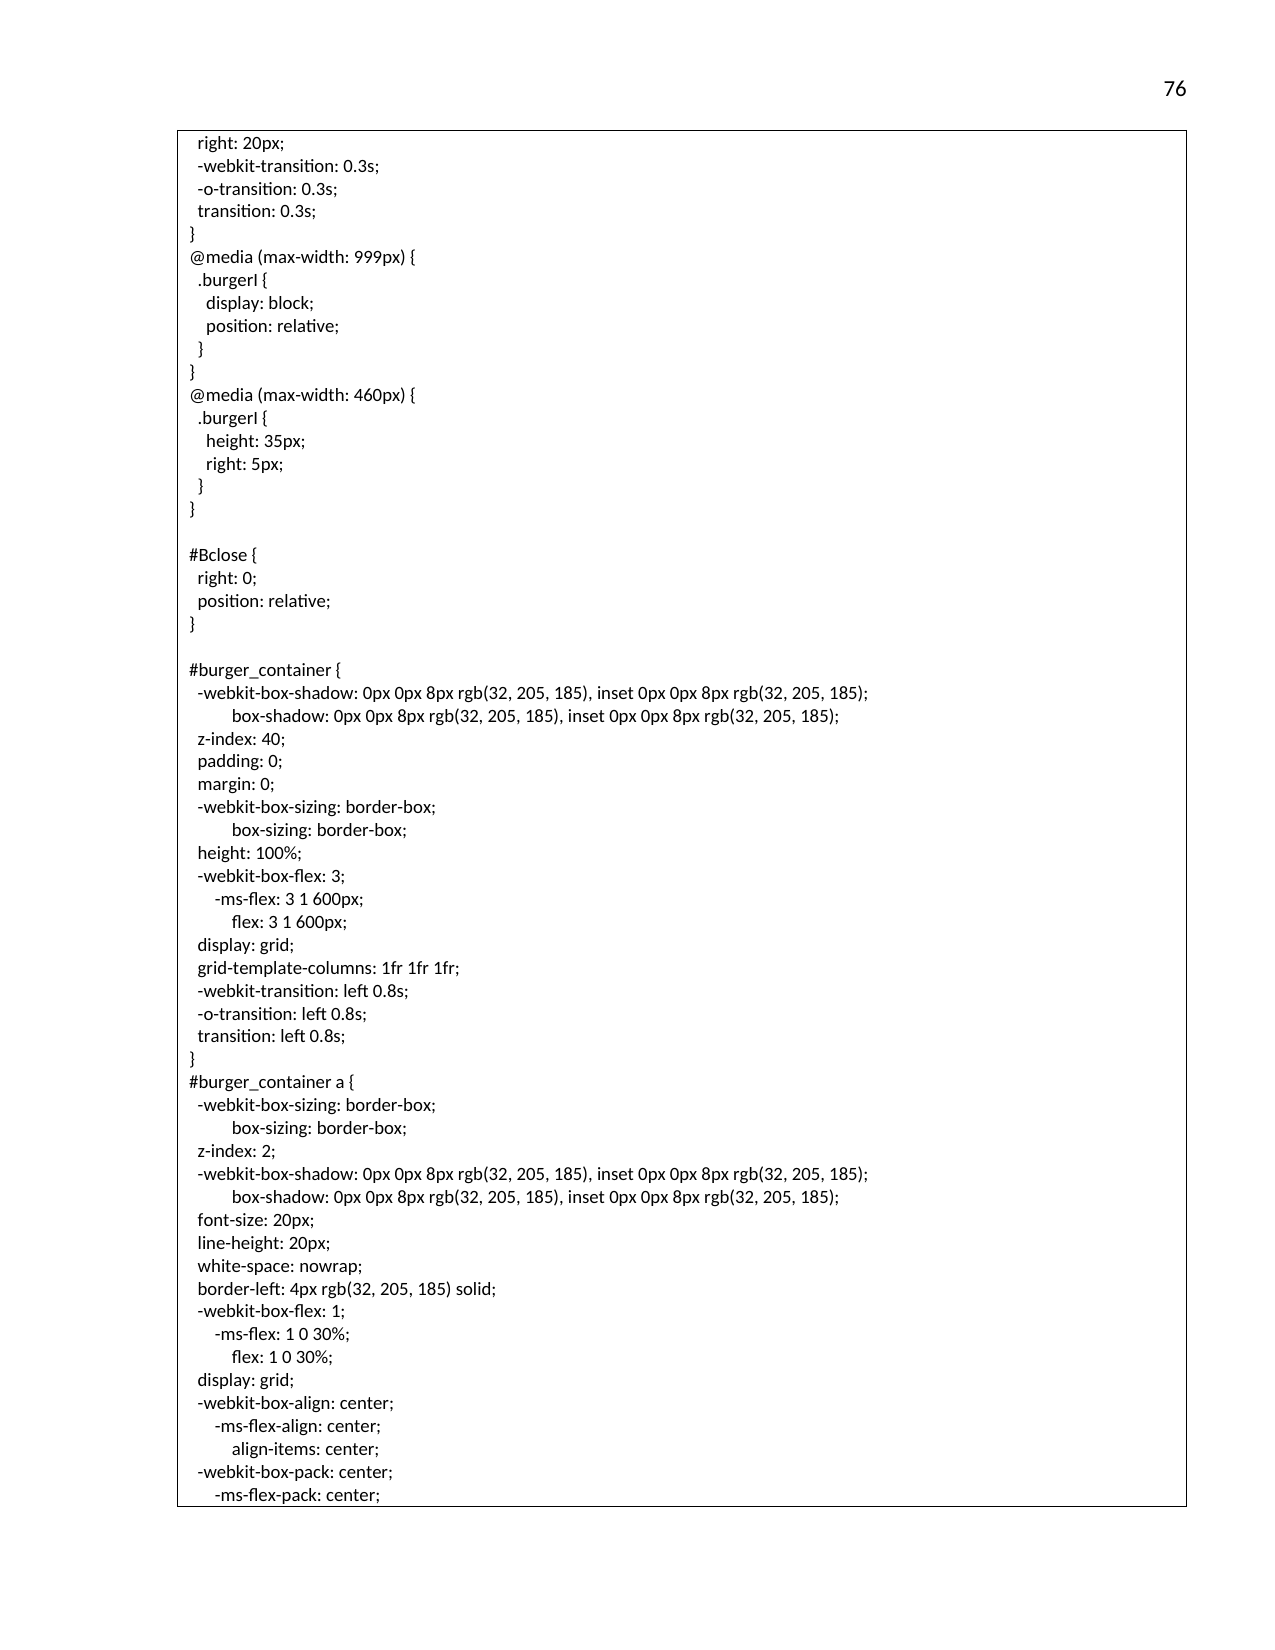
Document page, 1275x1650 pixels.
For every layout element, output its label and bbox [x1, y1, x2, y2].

table_header [178, 131, 1186, 1506]
